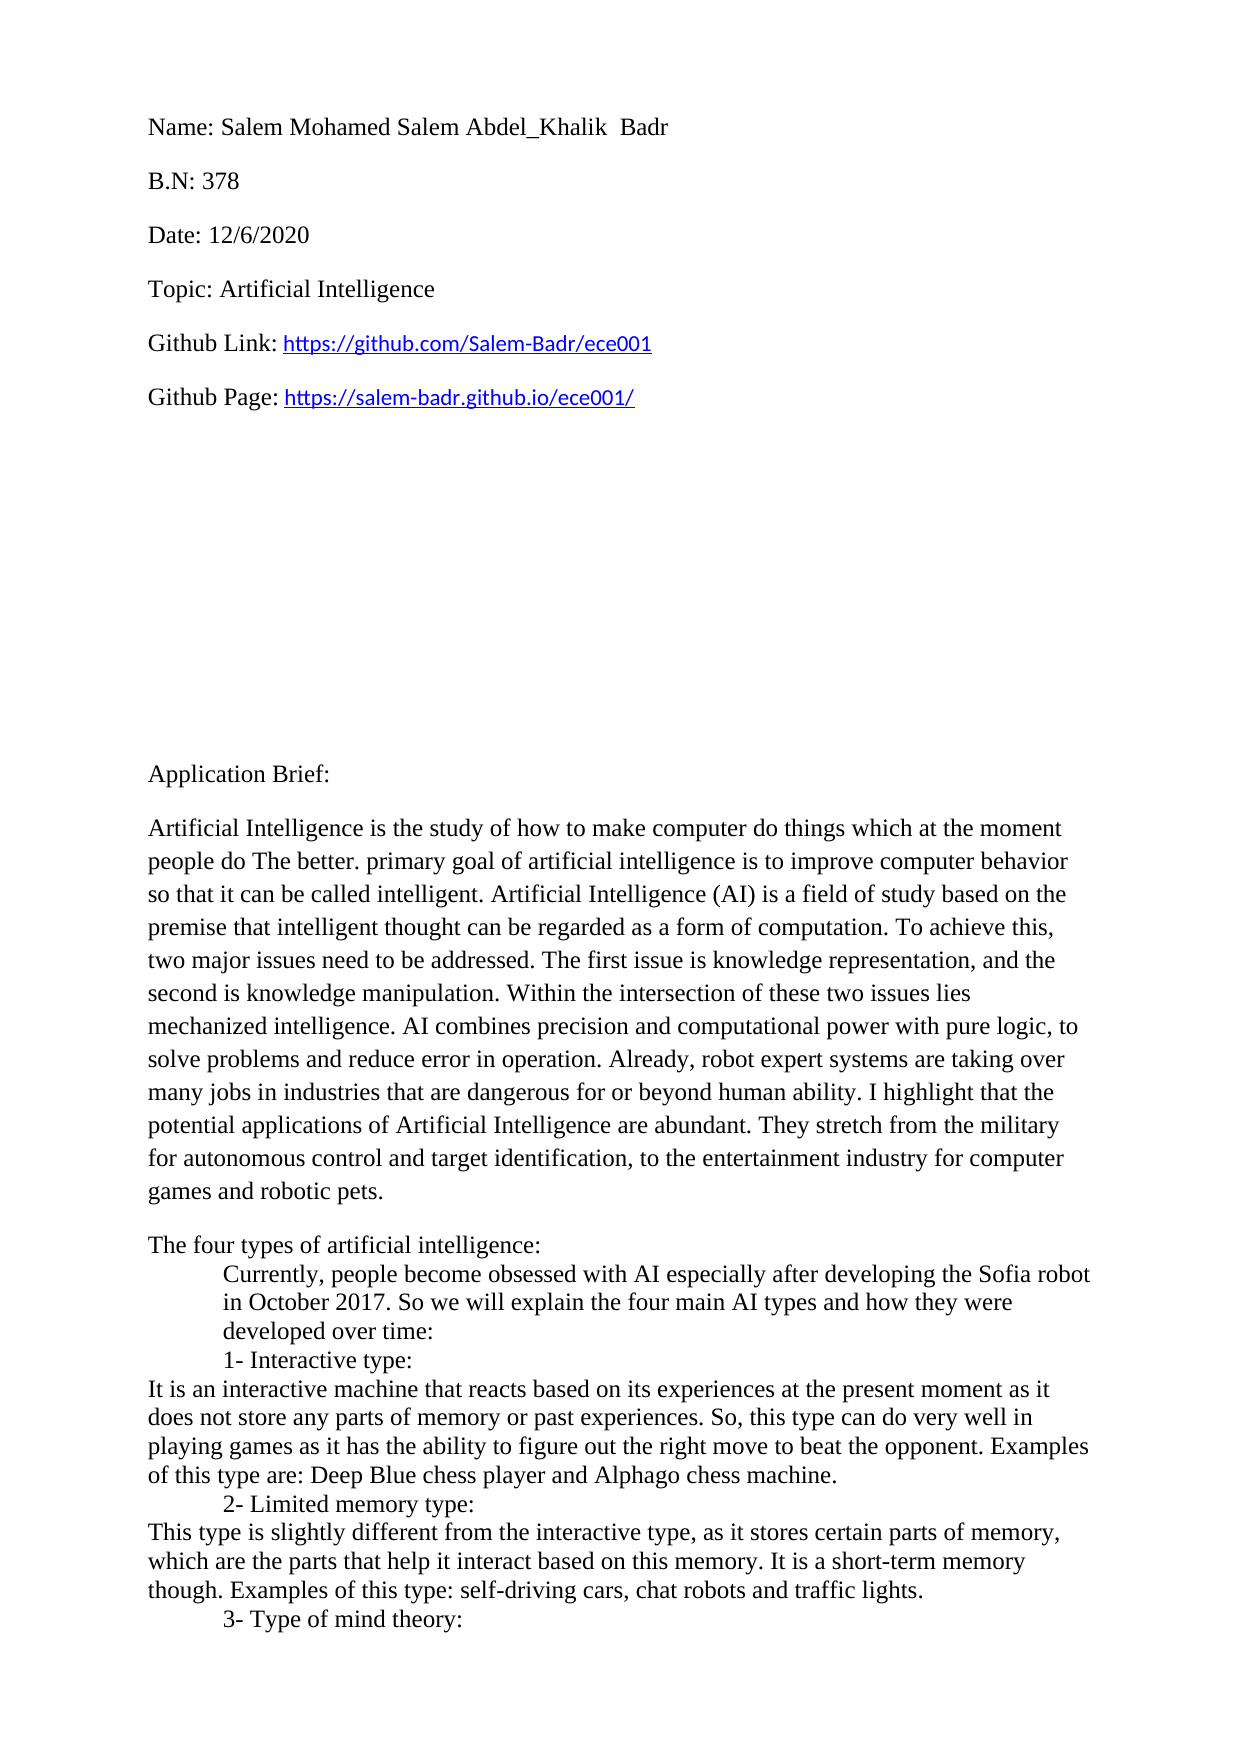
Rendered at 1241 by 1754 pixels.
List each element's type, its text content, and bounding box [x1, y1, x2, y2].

text 2- Limited memory type: [223, 1489, 1092, 1517]
text Topic: Artificial Intelligence [148, 274, 1092, 302]
text This type is slightly different from the interactive type, as it stores certain parts of memory, which are the parts that help it interact based on this memory. It is a short-term memory though. Examples of this type: self-driving cars, chat robots and traffic lights. [148, 1517, 1092, 1604]
text Name: Salem Mohamed Salem Abdel_Khalik Badr [148, 112, 1092, 141]
text Application Brief: [148, 759, 1092, 788]
text It is an interactive machine that reacts based on its experiences at the present moment as it does not store any parts of memory or past experiences. So, this type can do very well in playing games as it has the ability to figure out the right move to beat the opponent. Examples of this type are: Deep Blue chess player and Alphago chess machine. [148, 1374, 1092, 1489]
text Github Page: https://salem-badr.github.io/ece001/ [148, 382, 1092, 411]
text The four types of artificial intelligence: [148, 1230, 1092, 1259]
text 3- Type of mind theory: [223, 1604, 1092, 1632]
text Date: 12/6/2020 [148, 220, 1092, 249]
text B.N: 378 [148, 166, 1092, 195]
text Artificial Intelligence is the study of how to make computer do things which at the moment people do The better. primary goal of artificial intelligence is to improve computer behavior so that it can be called intelligent. Artificial Intelligence (AI) is a field of study based on the premise that intelligent thought can be regarded as a form of computation. To achieve this, two major issues need to be addressed. The first issue is knowledge representation, and the second is knowledge manipulation. Within the intersection of these two issues lies mechanized intelligence. AI combines precision and computational power with pure logic, to solve problems and reduce error in operation. Already, robot expert systems are taking over many jobs in industries that are dangerous for or beyond human ability. I highlight that the potential applications of Artificial Intelligence are abundant. They stretch from the military for autonomous control and target identification, to the entertainment industry for computer games and robotic pets. [148, 813, 1092, 1205]
text Currently, people become obsessed with AI especially after developing the Sofia robot in October 2017. So we will explain the four main AI types and how they were developed over time: [223, 1259, 1092, 1345]
text 1- Interactive type: [223, 1345, 1092, 1374]
text Github Link: https://github.com/Salem-Badr/ece001 [148, 328, 1092, 357]
